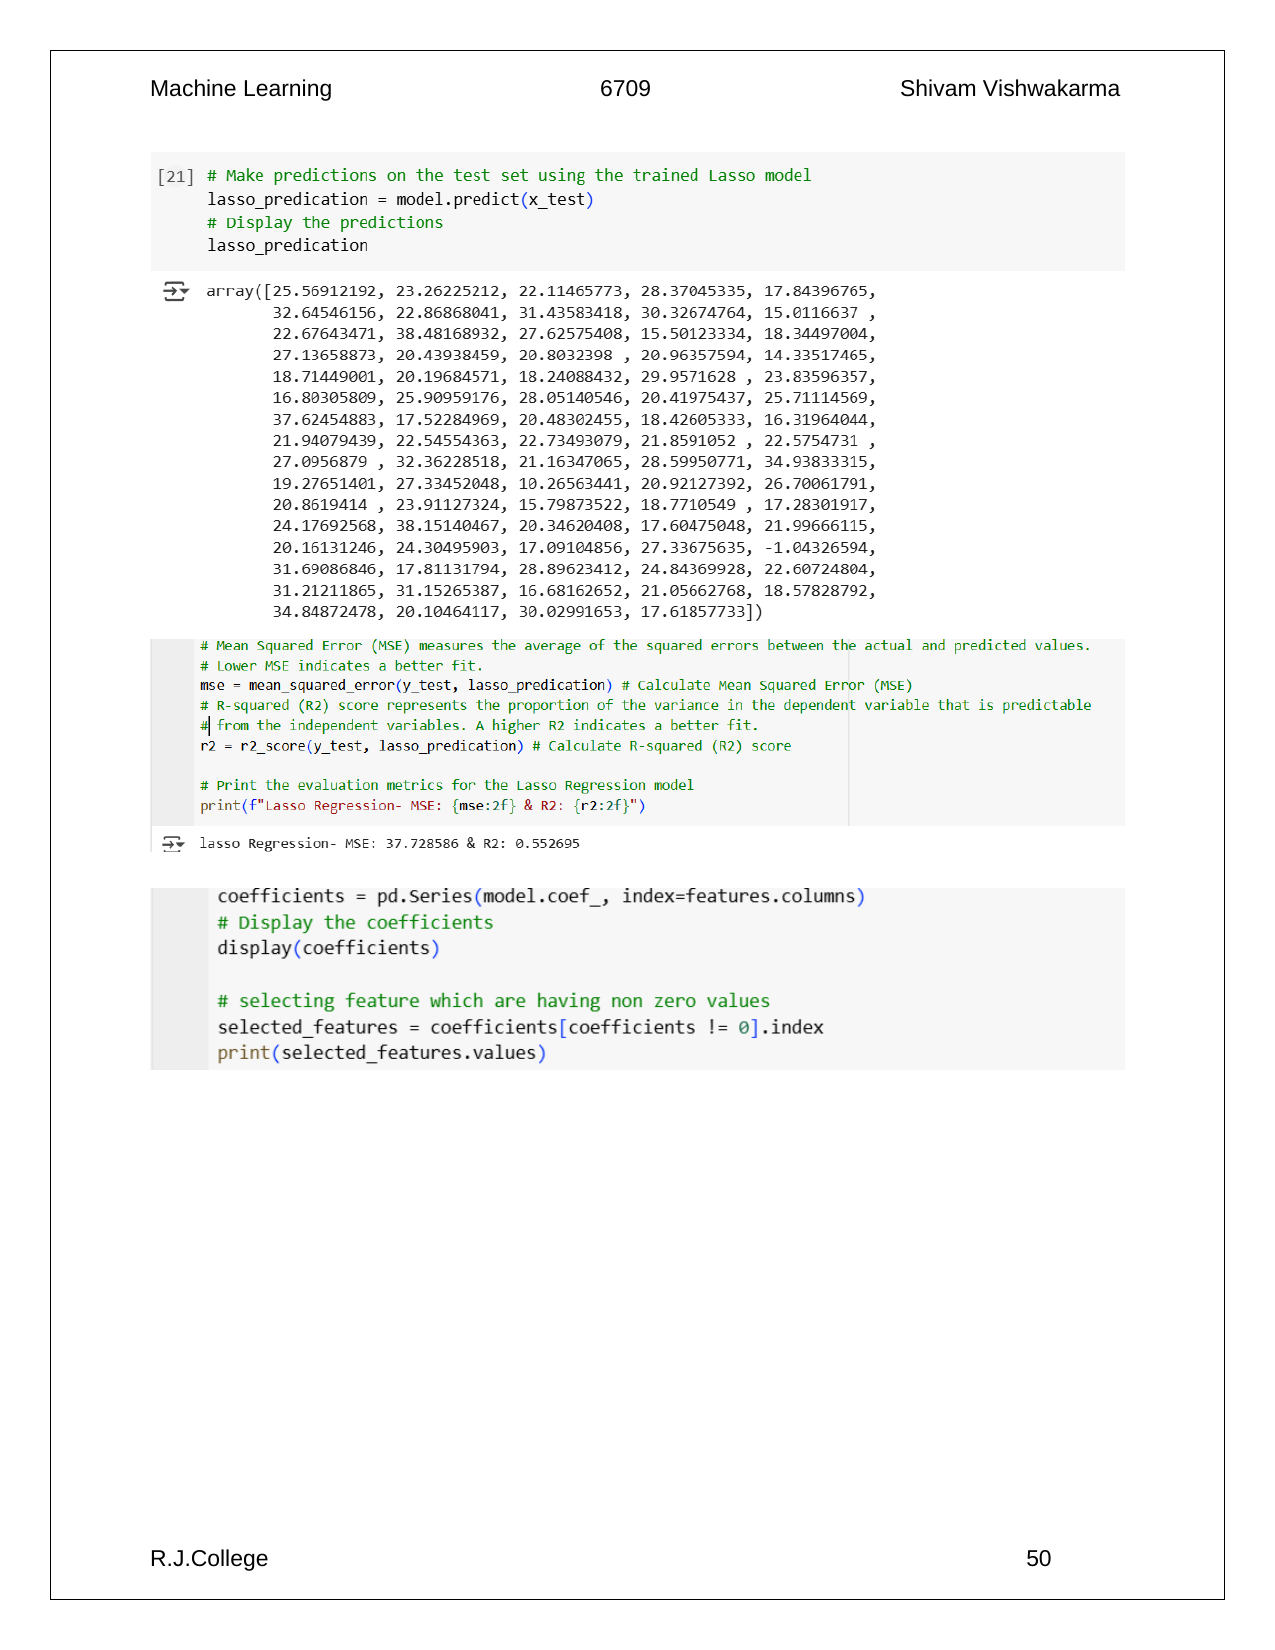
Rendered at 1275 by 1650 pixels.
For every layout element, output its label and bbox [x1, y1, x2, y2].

picture [150, 888, 1125, 1070]
picture [150, 150, 1125, 636]
picture [150, 639, 1125, 852]
